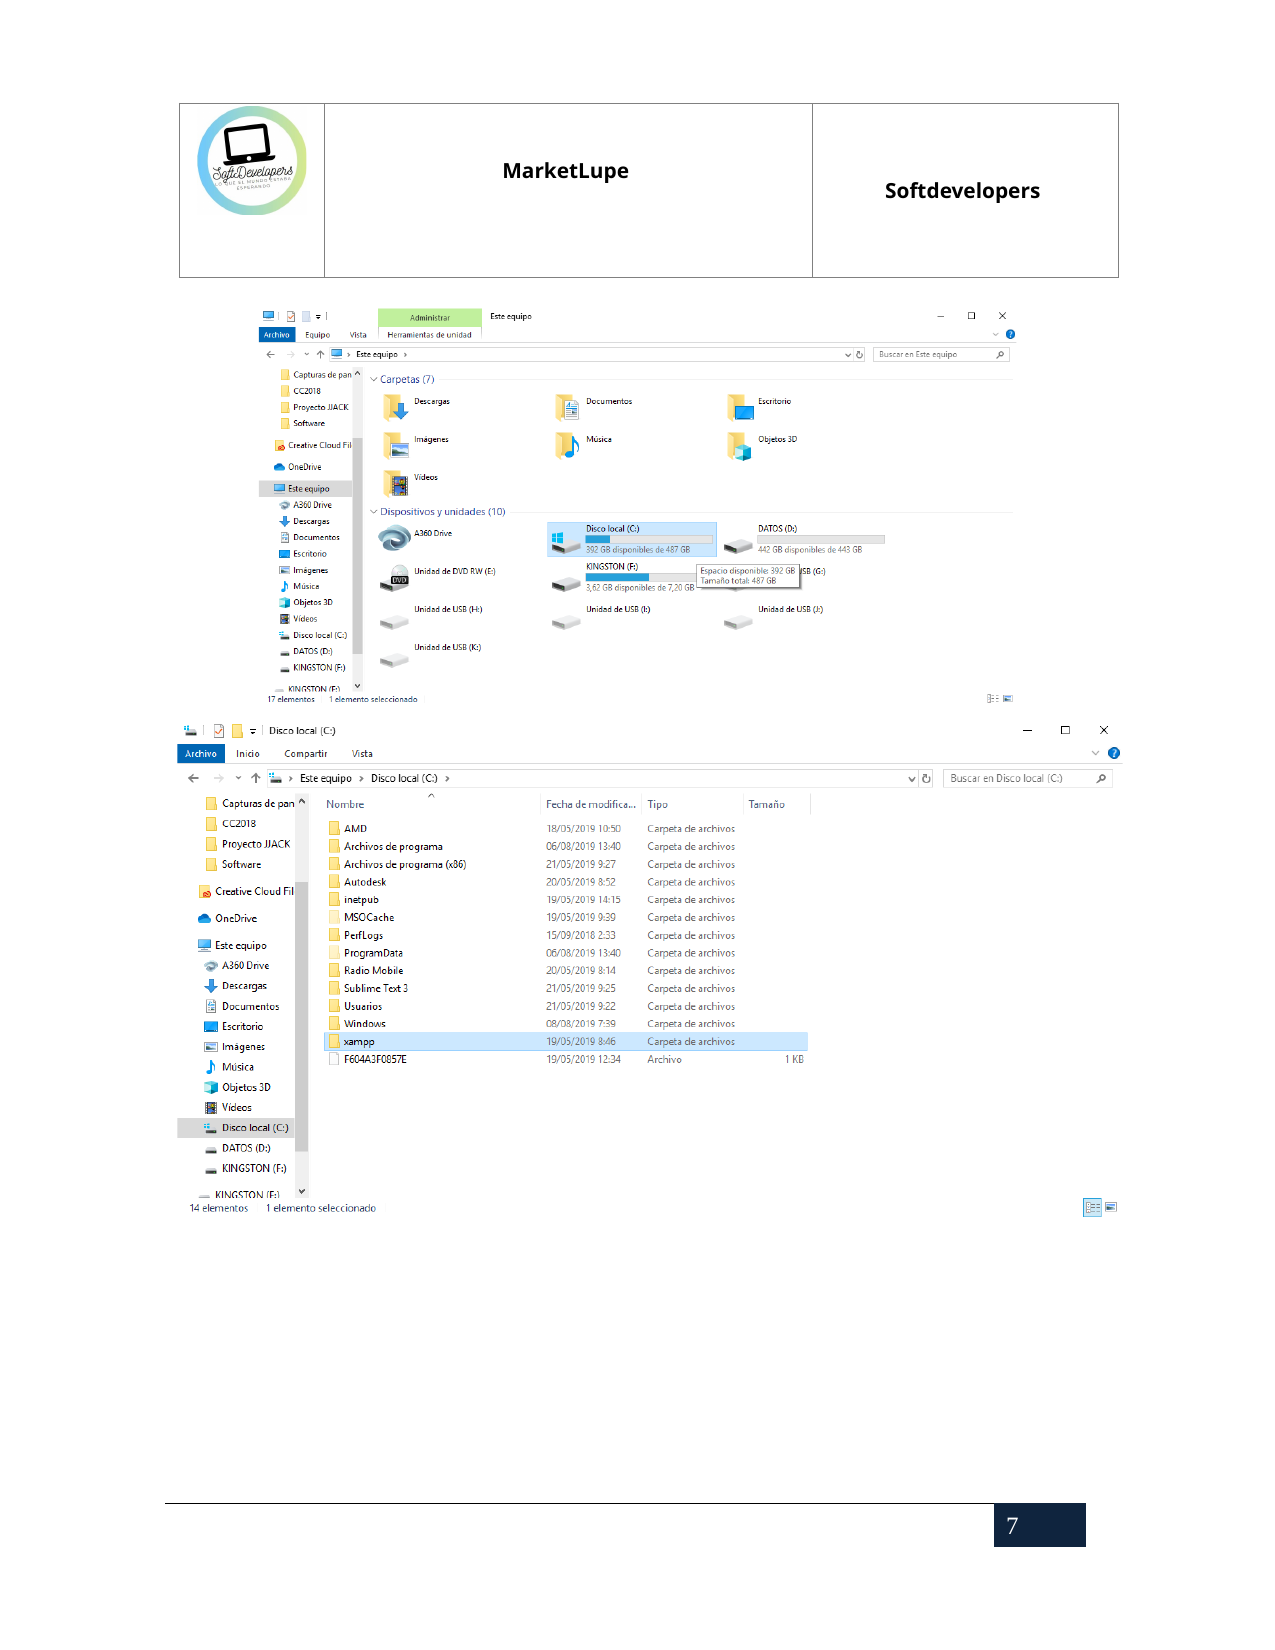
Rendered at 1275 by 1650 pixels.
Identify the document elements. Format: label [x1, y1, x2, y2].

picture [197, 106, 307, 215]
picture [258, 306, 1017, 706]
picture [177, 717, 1123, 1217]
